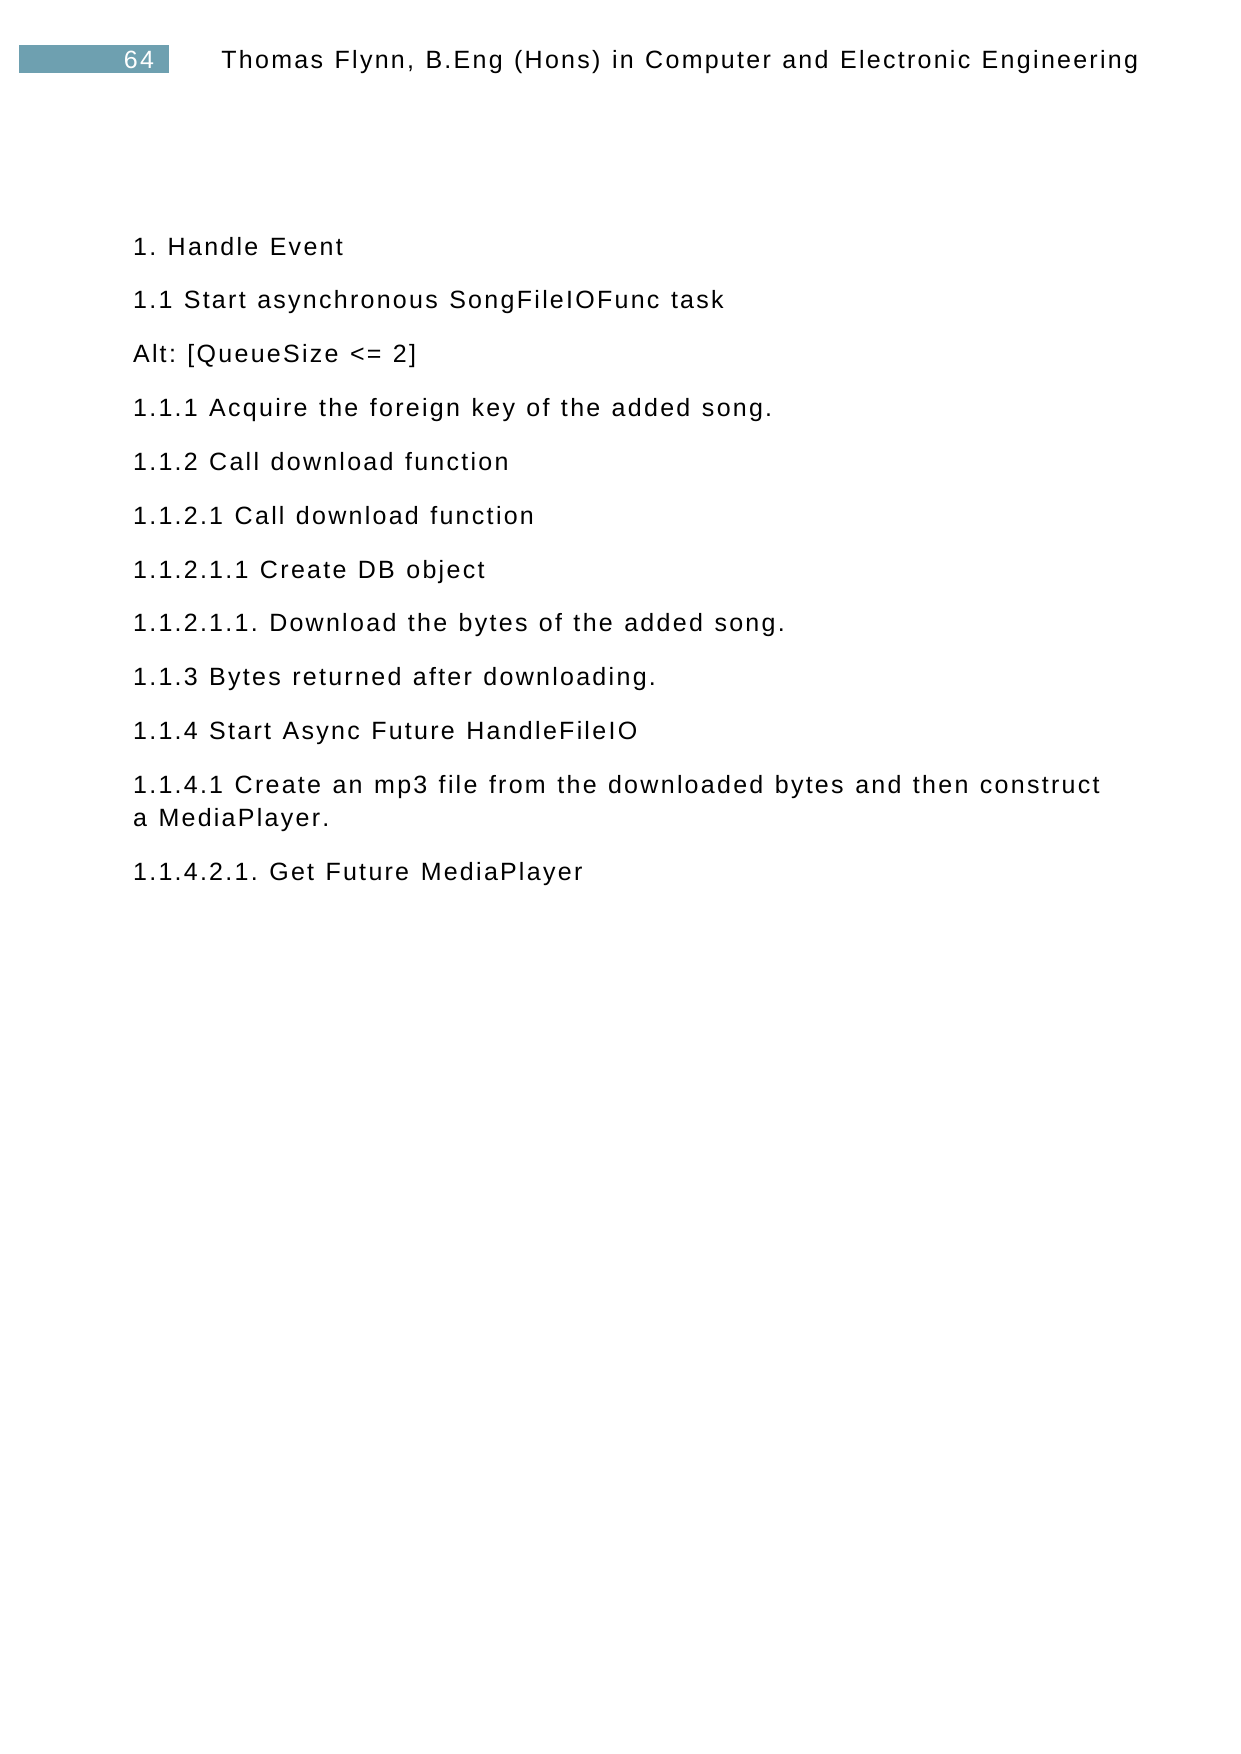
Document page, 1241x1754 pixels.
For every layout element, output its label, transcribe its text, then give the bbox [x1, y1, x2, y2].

text 1.1 Start asynchronous SongFileIOFunc task [133, 285, 1122, 314]
text 1.1.2.1 Call download function [133, 501, 1122, 529]
text 1.1.2.1.1. Download the bytes of the added song. [133, 608, 1122, 637]
text 1.1.4.1 Create an mp3 file from the downloaded bytes and then construct a MediaPlayer. [133, 770, 1122, 832]
text 1.1.2.1.1 Create DB object [133, 554, 1122, 583]
text 1.1.2 Call download function [133, 447, 1122, 476]
text 1.1.1 Acquire the foreign key of the added song. [133, 393, 1122, 422]
text 1.1.4 Start Async Future HandleFileIO [133, 716, 1122, 745]
text 1.1.3 Bytes returned after downloading. [133, 662, 1122, 691]
text Alt: [QueueSize <= 2] [133, 339, 1122, 368]
text 1.1.4.2.1. Get Future MediaPlayer [133, 857, 1122, 886]
text 1. Handle Event [133, 231, 1122, 260]
